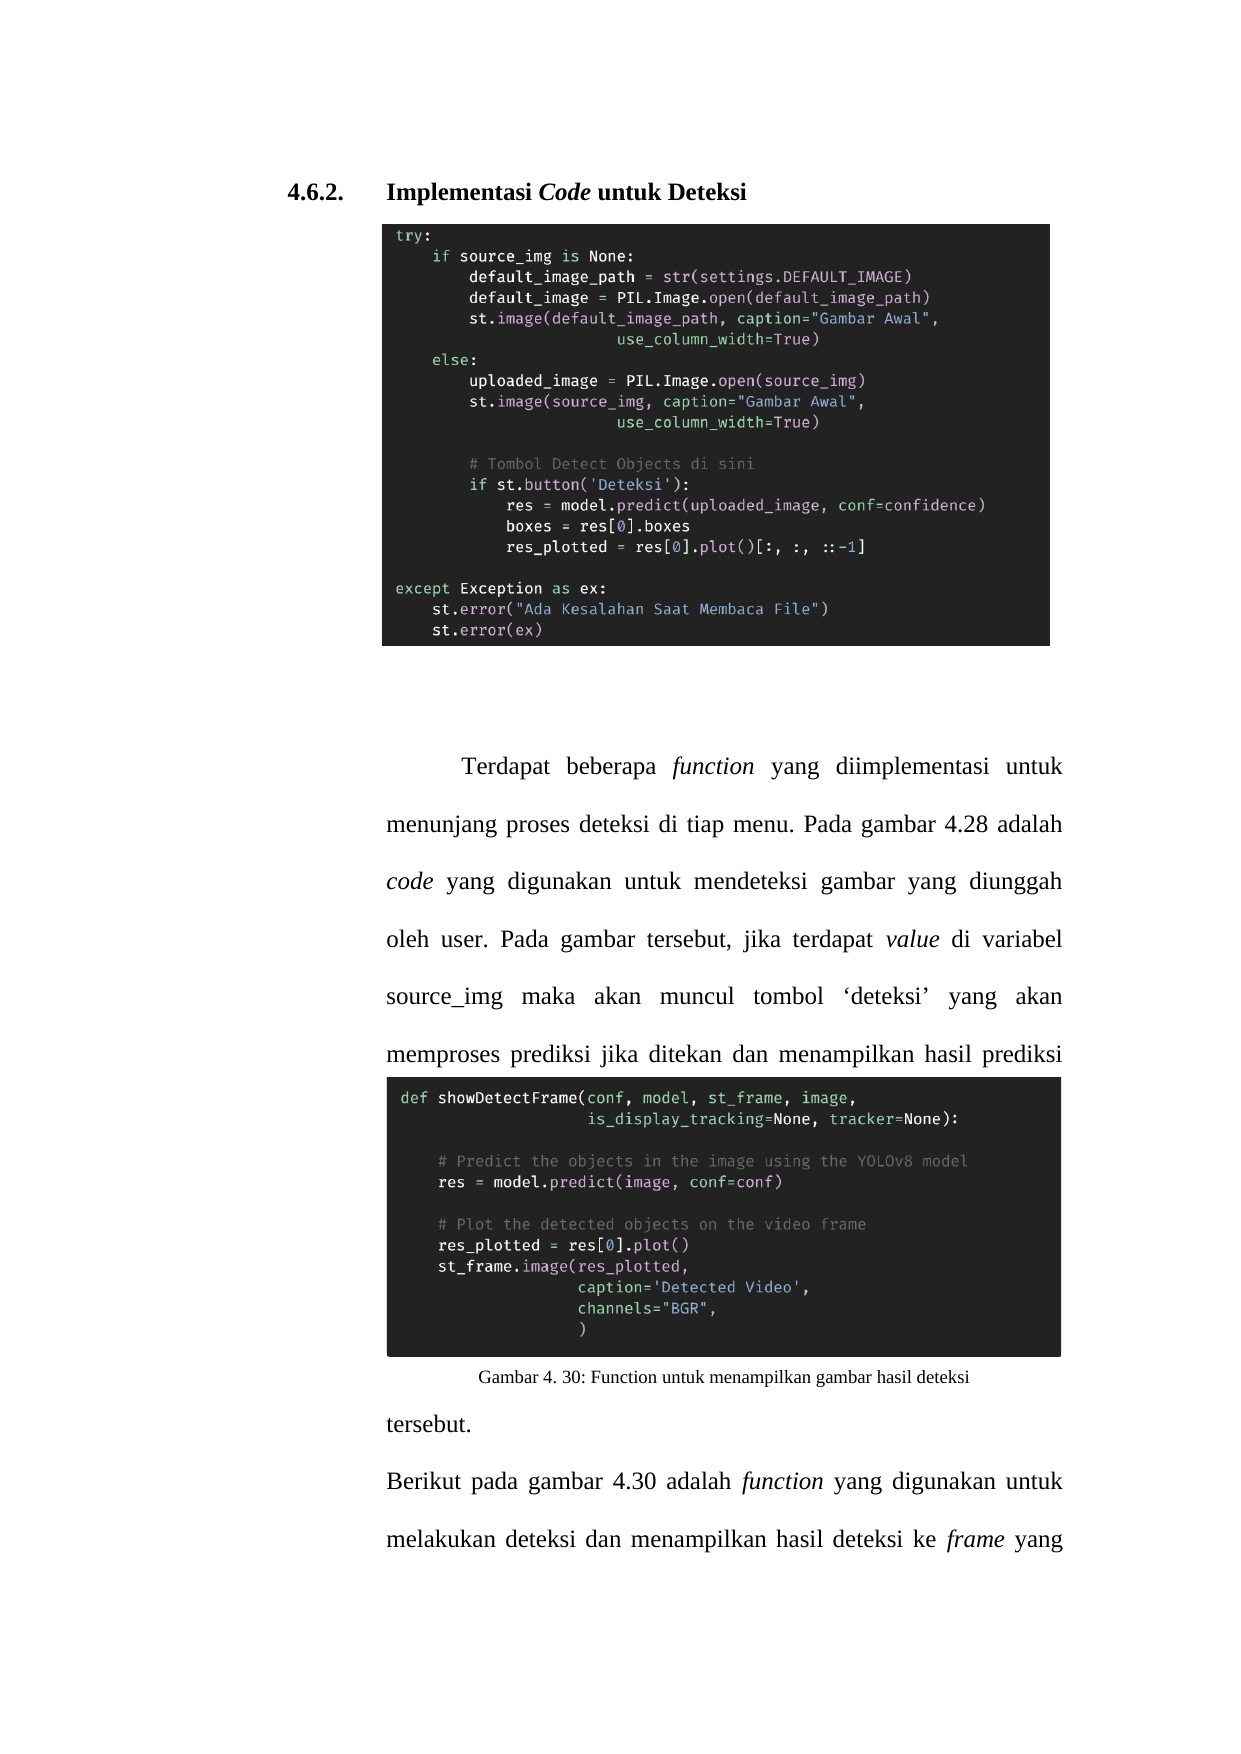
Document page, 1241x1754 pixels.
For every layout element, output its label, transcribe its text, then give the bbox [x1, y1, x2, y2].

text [386, 1466, 1063, 1553]
picture [381, 224, 1051, 646]
picture [386, 1077, 1062, 1357]
subtitle Implementasi Code untuk Deteksi [287, 177, 1063, 206]
